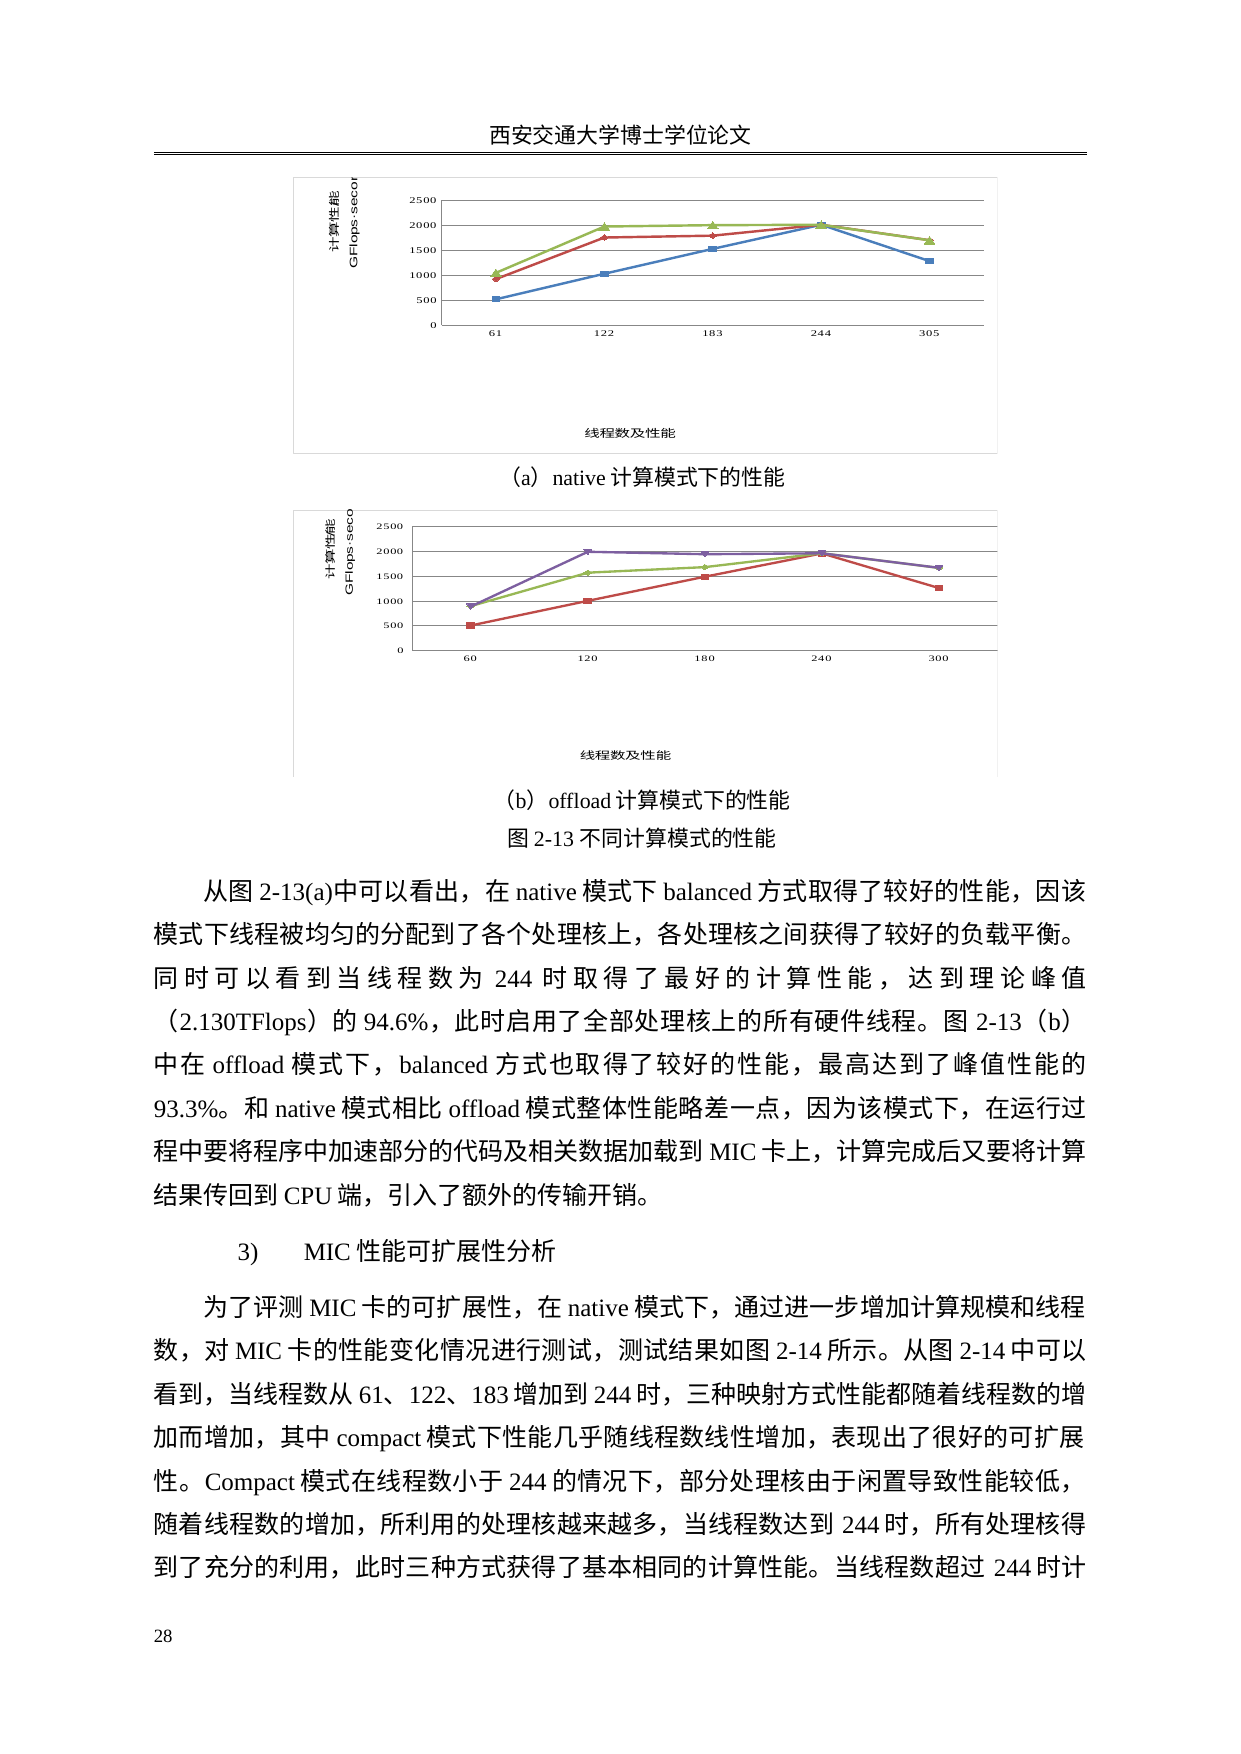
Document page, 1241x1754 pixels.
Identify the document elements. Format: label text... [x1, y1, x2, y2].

text 图2-13 不同计算模式的性能 [153, 821, 1087, 852]
text （b）offload计算模式下的性能 [153, 783, 1087, 814]
subtitle MIC性能可扩展性分析 [237, 1231, 1087, 1267]
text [153, 1287, 1087, 1584]
text 从图2-13(a)中可以看出，在native模式下balanced方式取得了较好的性能，因该模式下线程被均匀的分配到了各个处理核上，各处理核之间获得了较好的负载平衡。同时可以看到当线程数为244时取得了最好的计算性能，达到理论峰值（2.130TFlops）的94.6%，此时启用了全部处理核上的所有硬件线程。图2-13（b）中在offload模式下，balanced方式也取得了较好的性能，最高达到了峰值性能的93.3%。和native模式相比offload模式整体性能略差一点，因为该模式下，在运行过程中要将程序中加速部分的代码及相关数据加载到MIC卡上，计算完成后又要将计算结果传回到CPU端，引入了额外的传输开销。 [153, 871, 1087, 1212]
text （a）native计算模式下的性能 [153, 459, 1087, 491]
